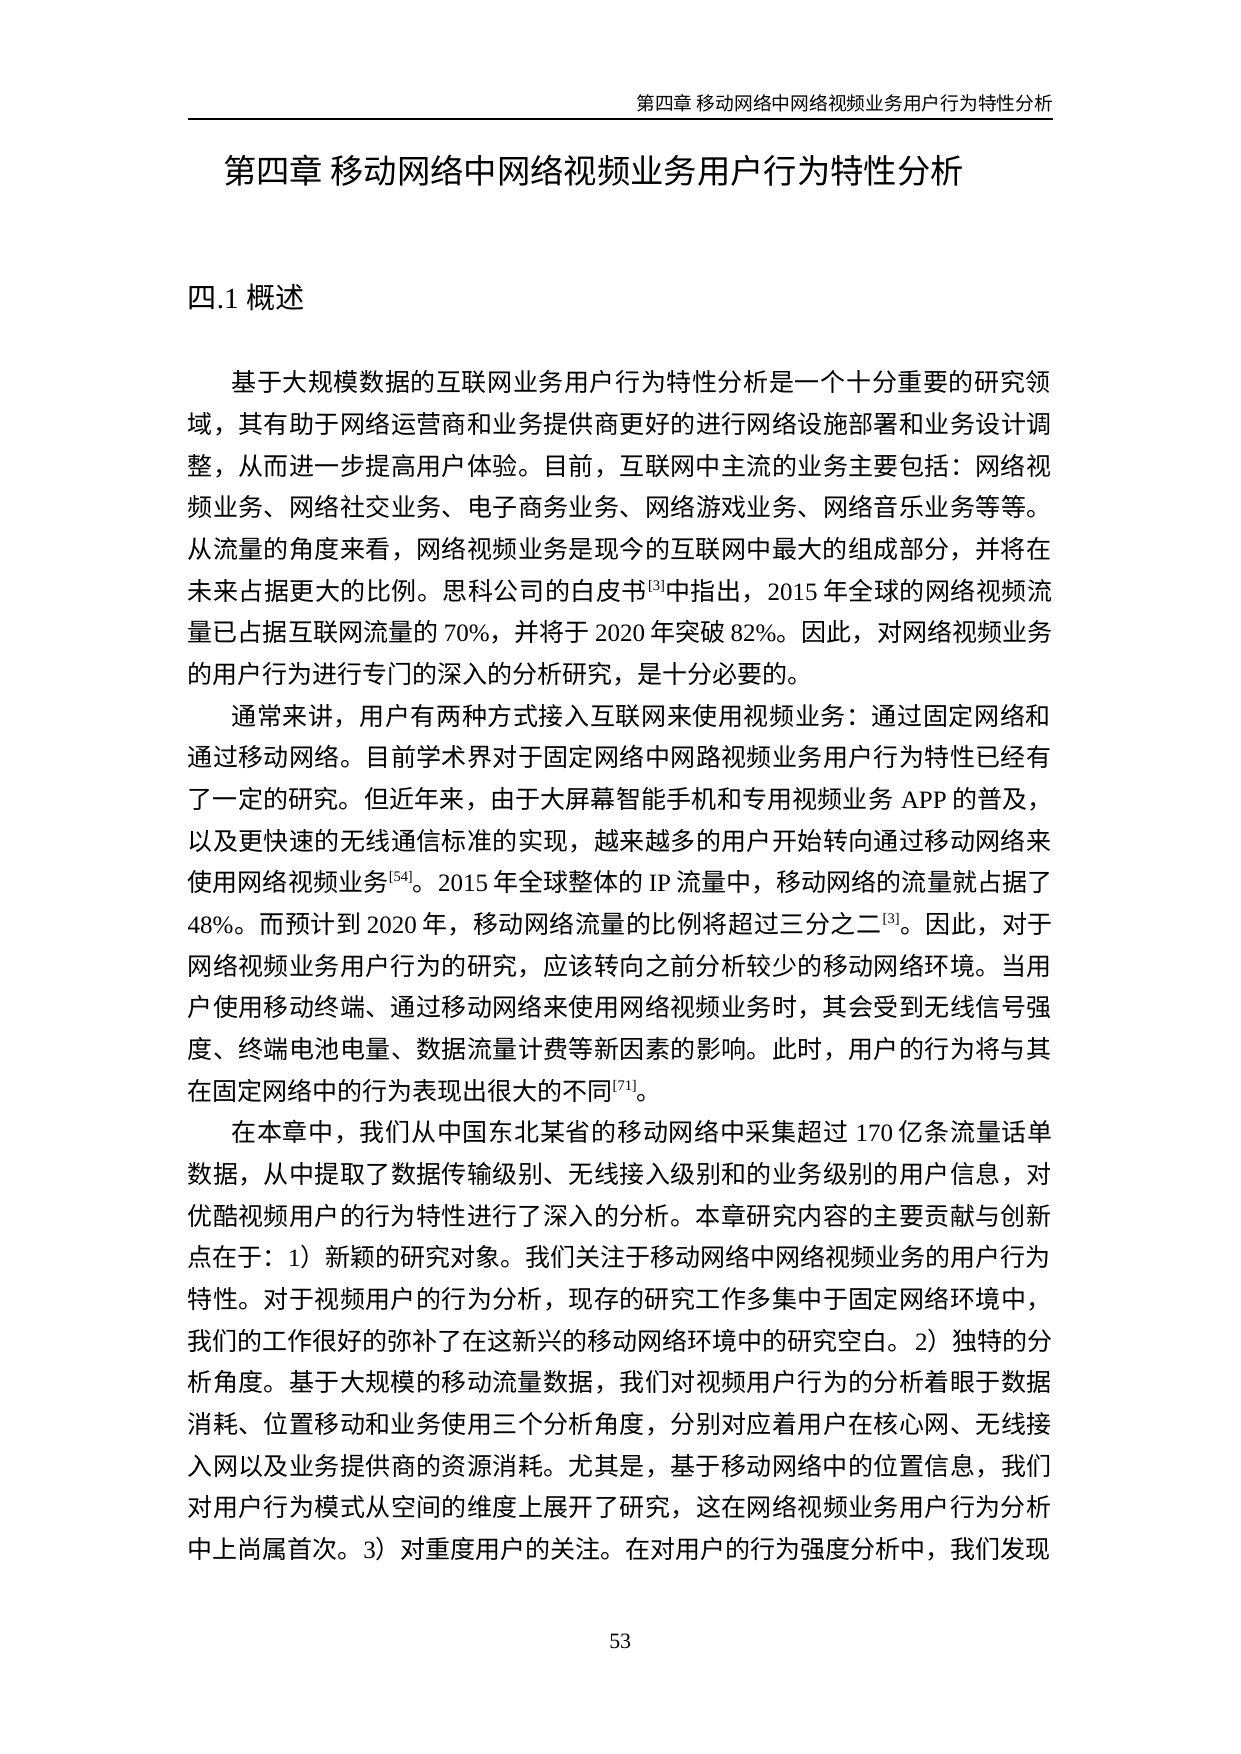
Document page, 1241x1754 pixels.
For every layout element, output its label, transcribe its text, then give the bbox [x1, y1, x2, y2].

text 通常来讲，用户有两种方式接入互联网来使用视频业务：通过固定网络和通过移动网络。目前学术界对于固定网络中网路视频业务用户行为特性已经有了一定的研究。但近年来，由于大屏幕智能手机和专用视频业务APP的普及，以及更快速的无线通信标准的实现，越来越多的用户开始转向通过移动网络来使用网络视频业务[54]。2015年全球整体的IP流量中，移动网络的流量就占据了48%。而预计到2020年，移动网络流量的比例将超过三分之二[3]。因此，对于网络视频业务用户行为的研究，应该转向之前分析较少的移动网络环境。当用户使用移动终端、通过移动网络来使用网络视频业务时，其会受到无线信号强度、终端电池电量、数据流量计费等新因素的影响。此时，用户的行为将与其在固定网络中的行为表现出很大的不同[71]。 [187, 692, 1053, 1108]
text 概述 [187, 275, 1053, 317]
text 移动网络中网络视频业务用户行为特性分析 [187, 150, 1053, 192]
text 基于大规模数据的互联网业务用户行为特性分析是一个十分重要的研究领域，其有助于网络运营商和业务提供商更好的进行网络设施部署和业务设计调整，从而进一步提高用户体验。目前，互联网中主流的业务主要包括：网络视频业务、网络社交业务、电子商务业务、网络游戏业务、网络音乐业务等等。从流量的角度来看，网络视频业务是现今的互联网中最大的组成部分，并将在未来占据更大的比例。思科公司的白皮书[3]中指出，2015年全球的网络视频流量已占据互联网流量的70%，并将于2020年突破82%。因此，对网络视频业务的用户行为进行专门的深入的分析研究，是十分必要的。 [187, 358, 1053, 692]
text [187, 1108, 1053, 1567]
